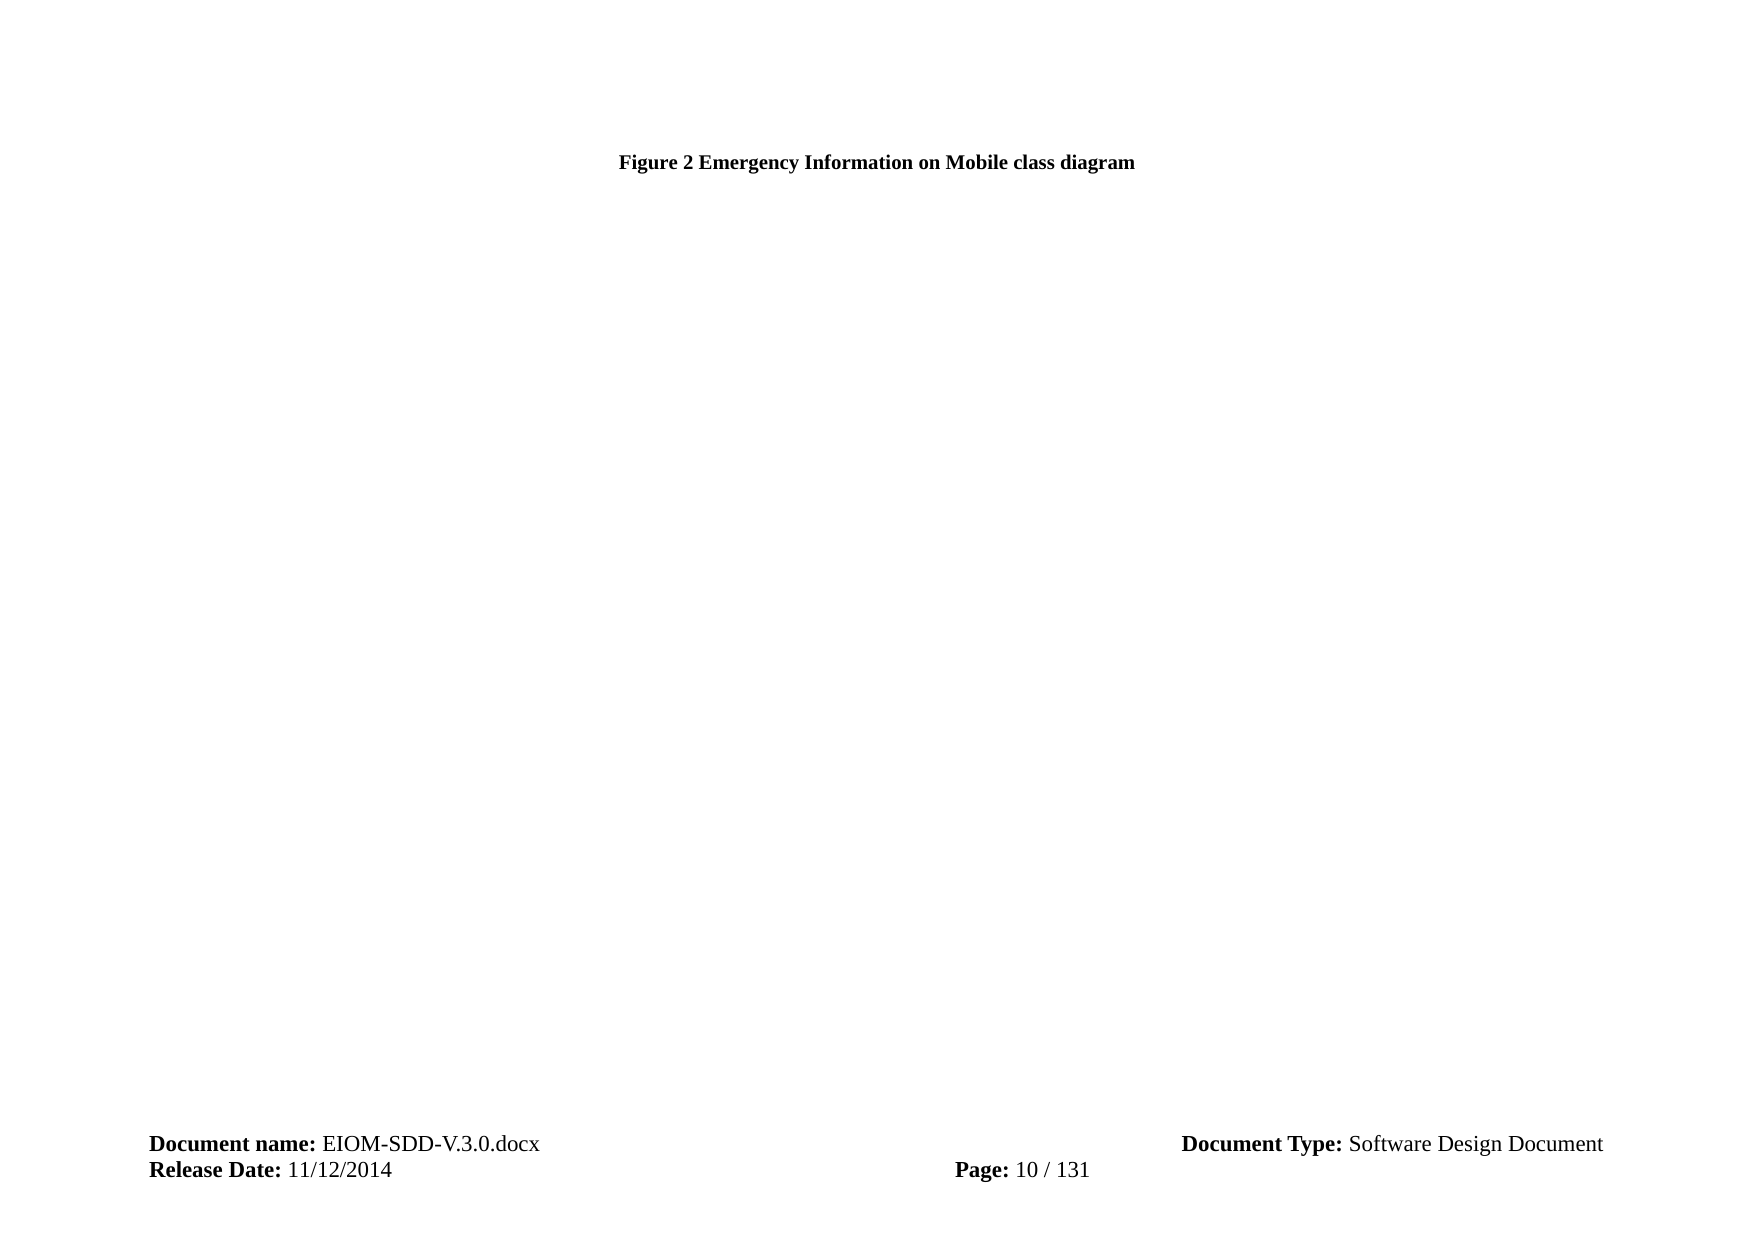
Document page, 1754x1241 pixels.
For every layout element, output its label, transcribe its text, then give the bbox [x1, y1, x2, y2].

text Figure 2 Emergency Information on Mobile class diagram [150, 150, 1604, 174]
